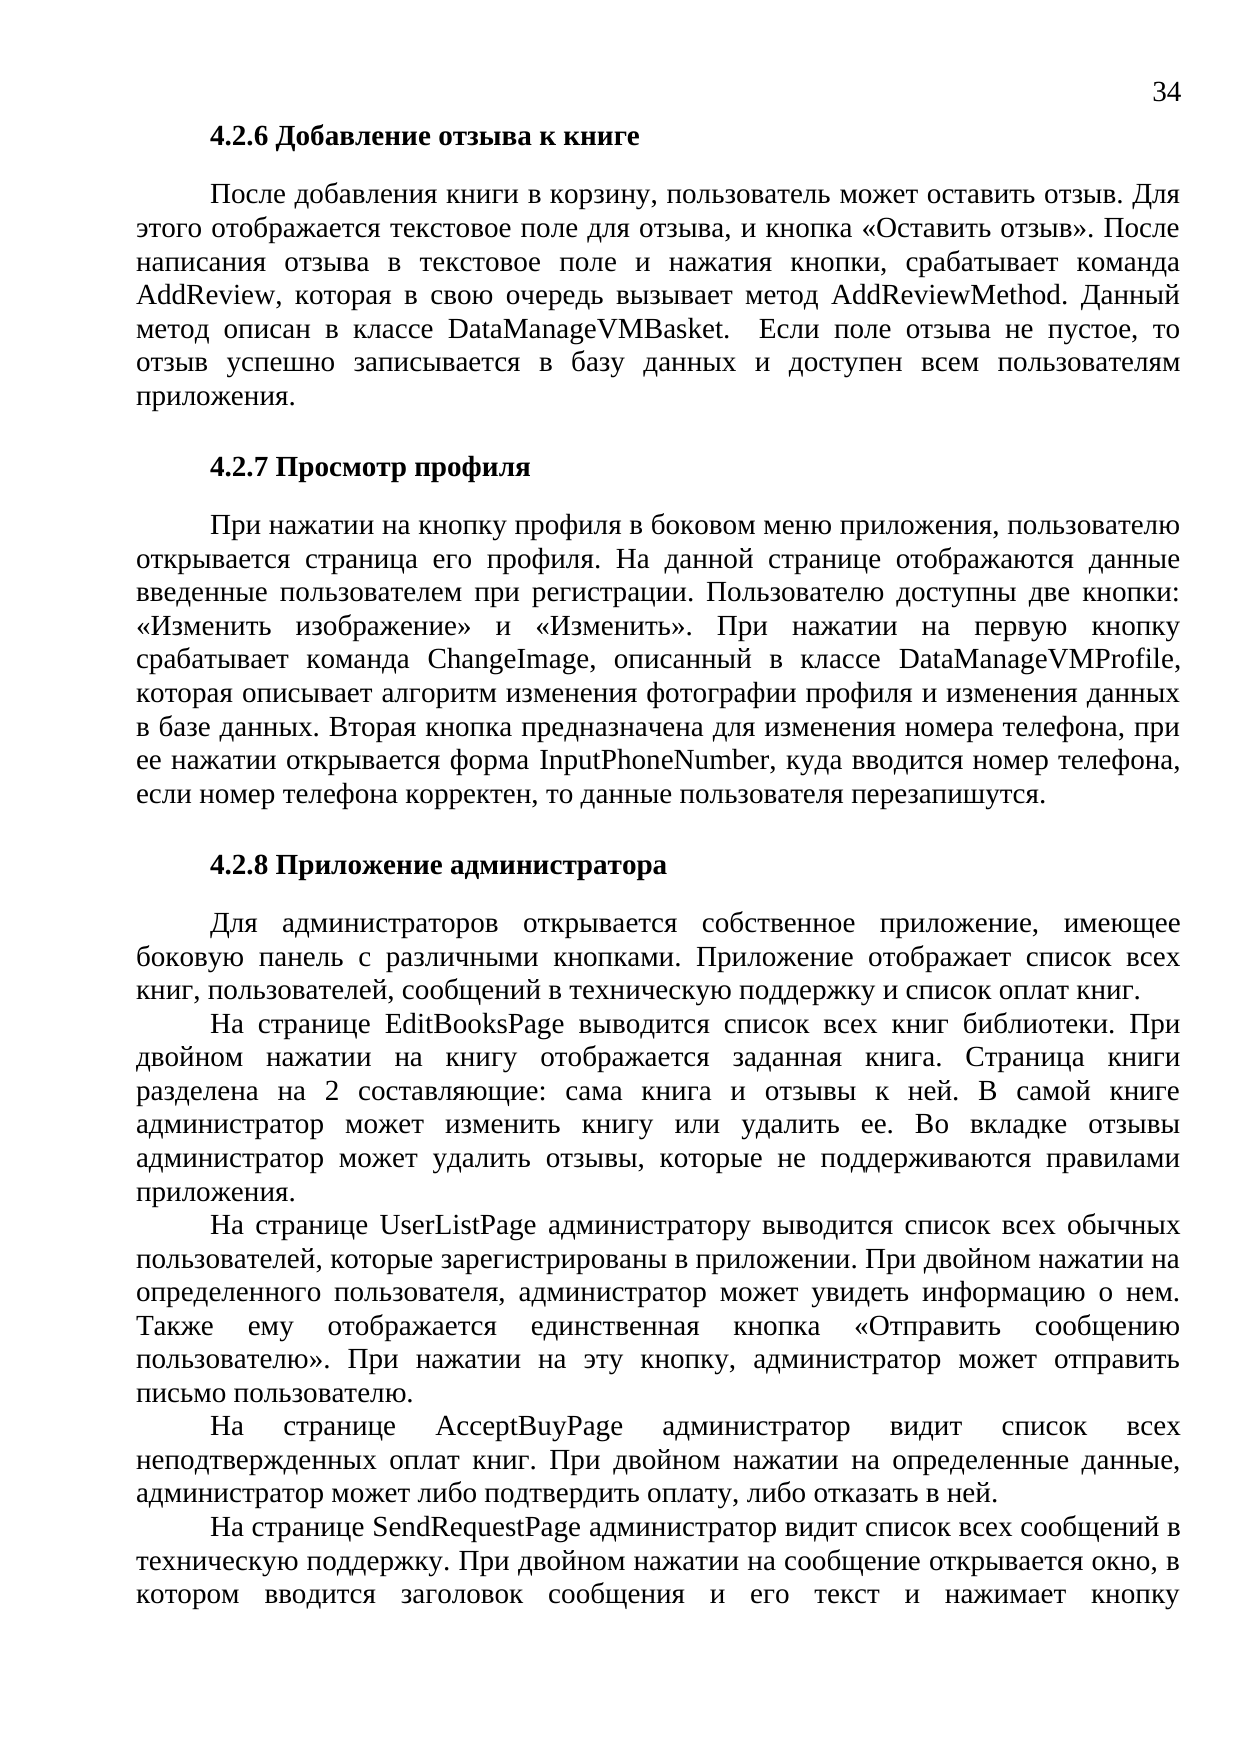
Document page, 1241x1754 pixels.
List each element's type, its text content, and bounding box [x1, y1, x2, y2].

subtitle 4.2.8 Приложение администратора [136, 847, 1181, 880]
text Для администраторов открывается собственное приложение, имеющее боковую панель с различными кнопками. Приложение отображает список всех книг, пользователей, сообщений в техническую поддержку и список оплат книг. [136, 905, 1181, 1006]
text На странице EditBooksPage выводится список всех книг библиотеки. При двойном нажатии на книгу отображается заданная книга. Страница книги разделена на 2 составляющие: сама книга и отзывы к ней. В самой книге администратор может изменить книгу или удалить ее. Во вкладке отзывы администратор может удалить отзывы, которые не поддерживаются правилами приложения. [136, 1006, 1181, 1207]
subtitle 4.2.7 Просмотр профиля [136, 449, 1181, 482]
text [136, 1509, 1181, 1610]
text При нажатии на кнопку профиля в боковом меню приложения, пользователю открывается страница его профиля. На данной странице отображаются данные введенные пользователем при регистрации. Пользователю доступны две кнопки: «Изменить изображение» и «Изменить». При нажатии на первую кнопку срабатывает команда ChangeImage, описанный в классе DataManageVMProfile, которая описывает алгоритм изменения фотографии профиля и изменения данных в базе данных. Вторая кнопка предназначена для изменения номера телефона, при ее нажатии открывается форма InputPhoneNumber, куда вводится номер телефона, если номер телефона корректен, то данные пользователя перезапишутся. [136, 507, 1181, 809]
text На странице UserListPage администратору выводится список всех обычных пользователей, которые зарегистрированы в приложении. При двойном нажатии на определенного пользователя, администратор может увидеть информацию о нем. Также ему отображается единственная кнопка «Отправить сообщению пользователю». При нажатии на эту кнопку, администратор может отправить письмо пользователю. [136, 1207, 1181, 1408]
text После добавления книги в корзину, пользователь может оставить отзыв. Для этого отображается текстовое поле для отзыва, и кнопка «Оставить отзыв». После написания отзыва в текстовое поле и нажатия кнопки, срабатывает команда AddReview, которая в свою очередь вызывает метод AddReviewMethod. Данный метод описан в классе DataManageVMBasket. Если поле отзыва не пустое, то отзыв успешно записывается в базу данных и доступен всем пользователям приложения. [136, 177, 1181, 411]
subtitle 4.2.6 Добавление отзыва к книге [136, 118, 1181, 152]
text На странице AcceptBuyPage администратор видит список всех неподтвержденных оплат книг. При двойном нажатии на определенные данные, администратор может либо подтвердить оплату, либо отказать в ней. [136, 1408, 1181, 1509]
